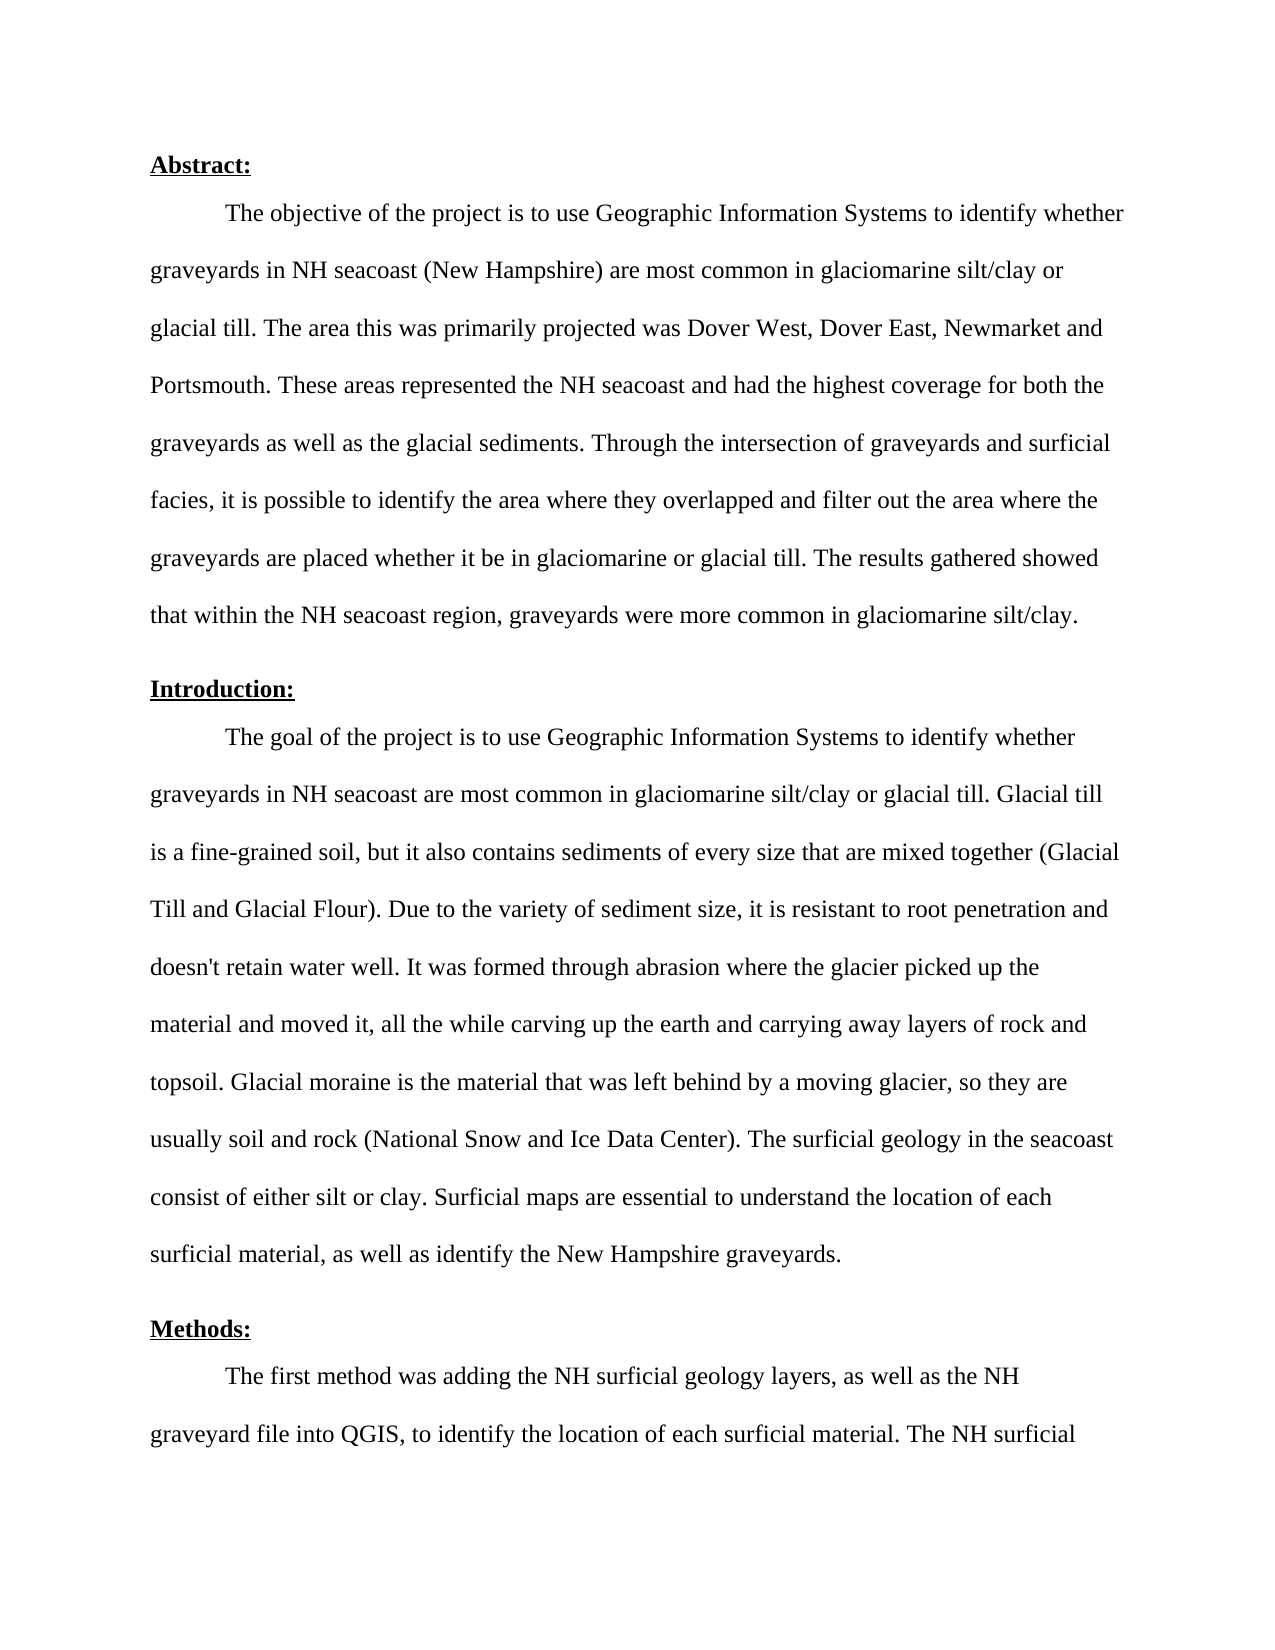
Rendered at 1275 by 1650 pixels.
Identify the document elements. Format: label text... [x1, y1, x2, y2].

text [150, 1361, 1125, 1448]
text Abstract: [150, 150, 1125, 179]
text The objective of the project is to use Geographic Information Systems to identify whether graveyards in NH seacoast (New Hampshire) are most common in glaciomarine silt/clay or glacial till. The area this was primarily projected was Dover West, Dover East, Newmarket and Portsmouth. These areas represented the NH seacoast and had the highest coverage for both the graveyards as well as the glacial sediments. Through the intersection of graveyards and surficial facies, it is possible to identify the area where they overlapped and filter out the area where the graveyards are placed whether it be in glaciomarine or glacial till. The results gathered showed that within the NH seacoast region, graveyards were more common in glaciomarine silt/clay. [150, 198, 1125, 629]
text The goal of the project is to use Geographic Information Systems to identify whether graveyards in NH seacoast are most common in glaciomarine silt/clay or glacial till. Glacial till is a fine-grained soil, but it also contains sediments of every size that are mixed together (Glacial Till and Glacial Flour). Due to the variety of sediment size, it is resistant to root penetration and doesn't retain water well. It was formed through abrasion where the glacier picked up the material and moved it, all the while carving up the earth and carrying away layers of rock and topsoil. Glacial moraine is the material that was left behind by a moving glacier, so they are usually soil and rock (National Snow and Ice Data Center). The surficial geology in the seacoast consist of either silt or clay. Surficial maps are essential to understand the location of each surficial material, as well as identify the New Hampshire graveyards. [150, 722, 1125, 1268]
text Methods: [150, 1314, 1125, 1342]
text Introduction: [150, 674, 1125, 703]
